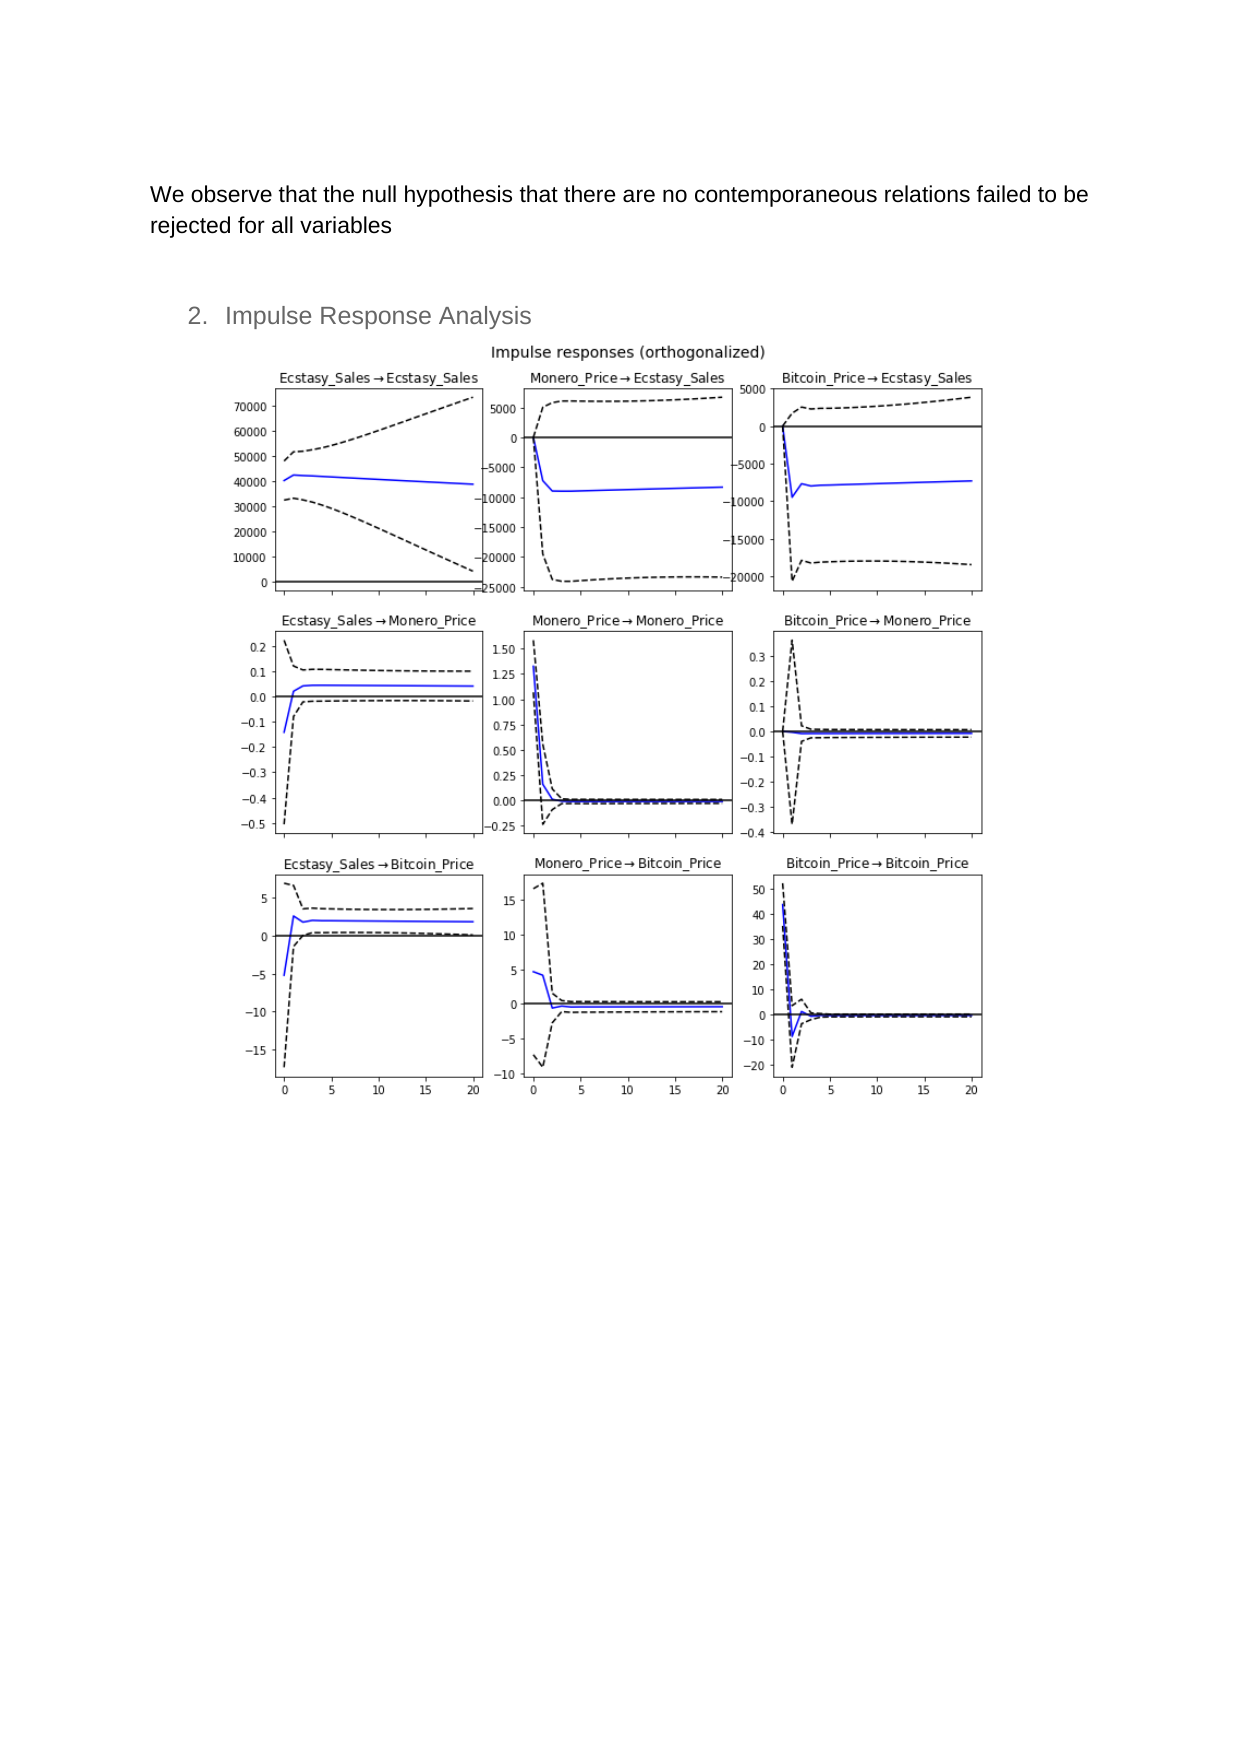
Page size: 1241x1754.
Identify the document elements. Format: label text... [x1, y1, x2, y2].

text We observe that the null hypothesis that there are no contemporaneous relations failed to be rejected for all variables [150, 181, 1090, 238]
subtitle Impulse Response Analysis [187, 301, 1090, 330]
picture [225, 338, 988, 1103]
